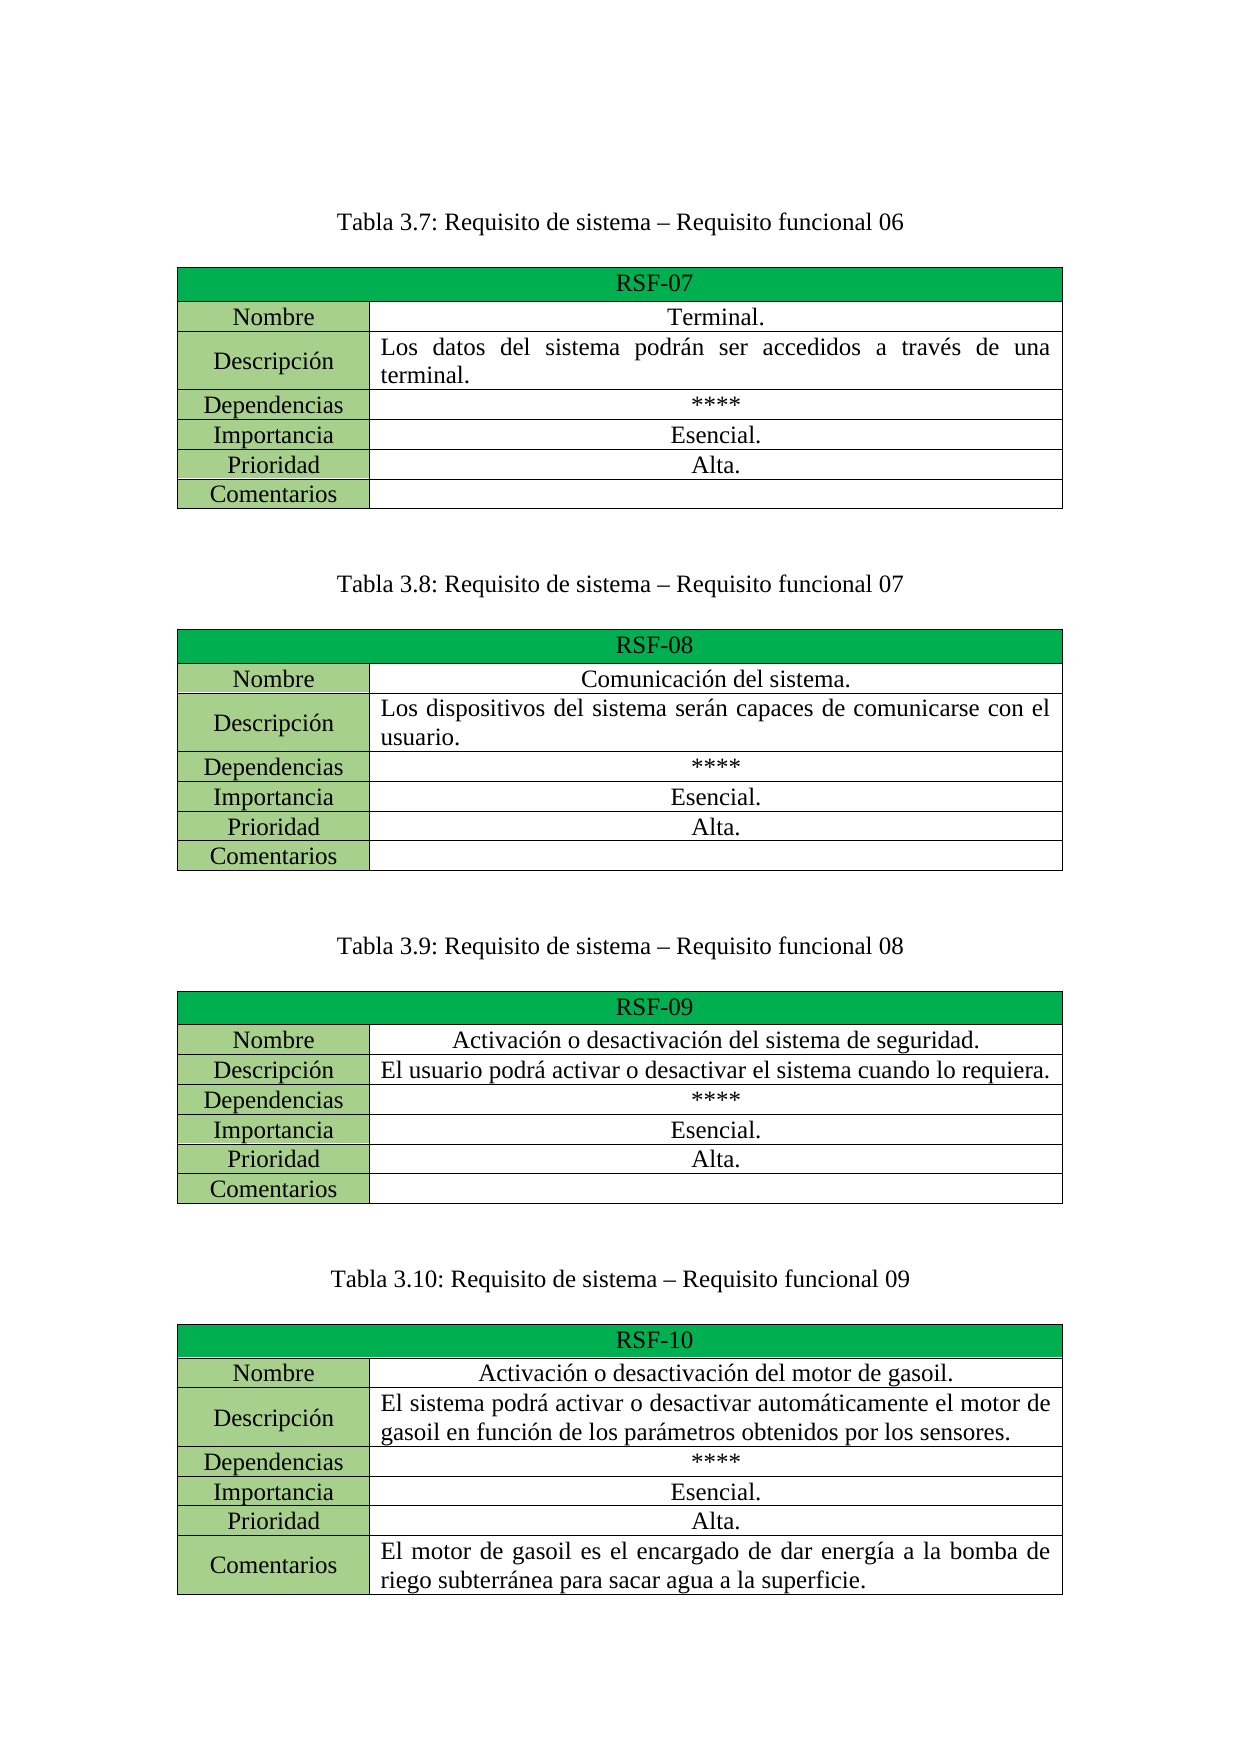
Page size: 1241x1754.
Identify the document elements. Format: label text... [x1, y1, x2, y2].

text Tabla 3.8: Requisito de sistema – Requisito funcional 07 [177, 569, 1063, 598]
text Tabla 3.10: Requisito de sistema – Requisito funcional 09 [177, 1264, 1063, 1293]
table_cell Prioridad [178, 450, 369, 478]
table_header RSF-09 [178, 992, 1062, 1024]
table_header RSF-08 [178, 630, 1062, 663]
table_cell **** [370, 390, 1062, 419]
table_cell [370, 841, 1062, 870]
table_cell Alta. [370, 1506, 1062, 1535]
table_header RSF-10 [178, 1325, 1062, 1357]
text Tabla 3.7: Requisito de sistema – Requisito funcional 06 [177, 207, 1063, 236]
table_cell **** [370, 1447, 1062, 1476]
table_cell Descripción [178, 694, 369, 751]
table_cell El motor de gasoil es el encargado de dar energía a la bomba de riego subterránea para sacar agua a la superficie. [370, 1536, 1062, 1594]
table_cell Esencial. [370, 420, 1062, 449]
table_cell Dependencias [178, 390, 369, 419]
table_cell **** [370, 1085, 1062, 1114]
table_cell Descripción [178, 332, 369, 389]
table_cell [370, 480, 1062, 508]
table_cell Descripción [178, 1055, 369, 1084]
table_cell Alta. [370, 450, 1062, 478]
table_cell Comentarios [178, 1536, 369, 1594]
table_cell **** [370, 752, 1062, 781]
table_cell El sistema podrá activar o desactivar automáticamente el motor de gasoil en función de los parámetros obtenidos por los sensores. [370, 1388, 1062, 1446]
table_cell Comentarios [178, 480, 369, 508]
table_cell Dependencias [178, 1447, 369, 1476]
table_cell Descripción [178, 1388, 369, 1446]
table_cell Esencial. [370, 1477, 1062, 1505]
table_cell Nombre [178, 1359, 369, 1387]
table_cell Dependencias [178, 1085, 369, 1114]
table_cell Nombre [178, 664, 369, 692]
table_cell [370, 1174, 1062, 1203]
table_cell Comentarios [178, 841, 369, 870]
table_cell Nombre [178, 302, 369, 331]
table_cell Prioridad [178, 812, 369, 840]
table_cell El usuario podrá activar o desactivar el sistema cuando lo requiera. [370, 1055, 1062, 1084]
table_cell Los datos del sistema podrán ser accedidos a través de una terminal. [370, 332, 1062, 389]
table_cell Dependencias [178, 752, 369, 781]
table_cell Los dispositivos del sistema serán capaces de comunicarse con el usuario. [370, 694, 1062, 751]
table_cell Alta. [370, 1145, 1062, 1173]
table_cell Esencial. [370, 1115, 1062, 1143]
table_cell Nombre [178, 1025, 369, 1054]
table_cell Terminal. [370, 302, 1062, 331]
table_cell Importancia [178, 420, 369, 449]
table_cell Prioridad [178, 1145, 369, 1173]
table_cell Importancia [178, 1477, 369, 1505]
text Tabla 3.9: Requisito de sistema – Requisito funcional 08 [177, 931, 1063, 960]
table_cell Alta. [370, 812, 1062, 840]
table_header RSF-07 [178, 268, 1062, 301]
table_cell Activación o desactivación del sistema de seguridad. [370, 1025, 1062, 1054]
table_cell Prioridad [178, 1506, 369, 1535]
table_cell Esencial. [370, 782, 1062, 811]
table_cell Activación o desactivación del motor de gasoil. [370, 1359, 1062, 1387]
table_cell Importancia [178, 782, 369, 811]
table_cell Importancia [178, 1115, 369, 1143]
table_cell Comentarios [178, 1174, 369, 1203]
table_cell Comunicación del sistema. [370, 664, 1062, 692]
